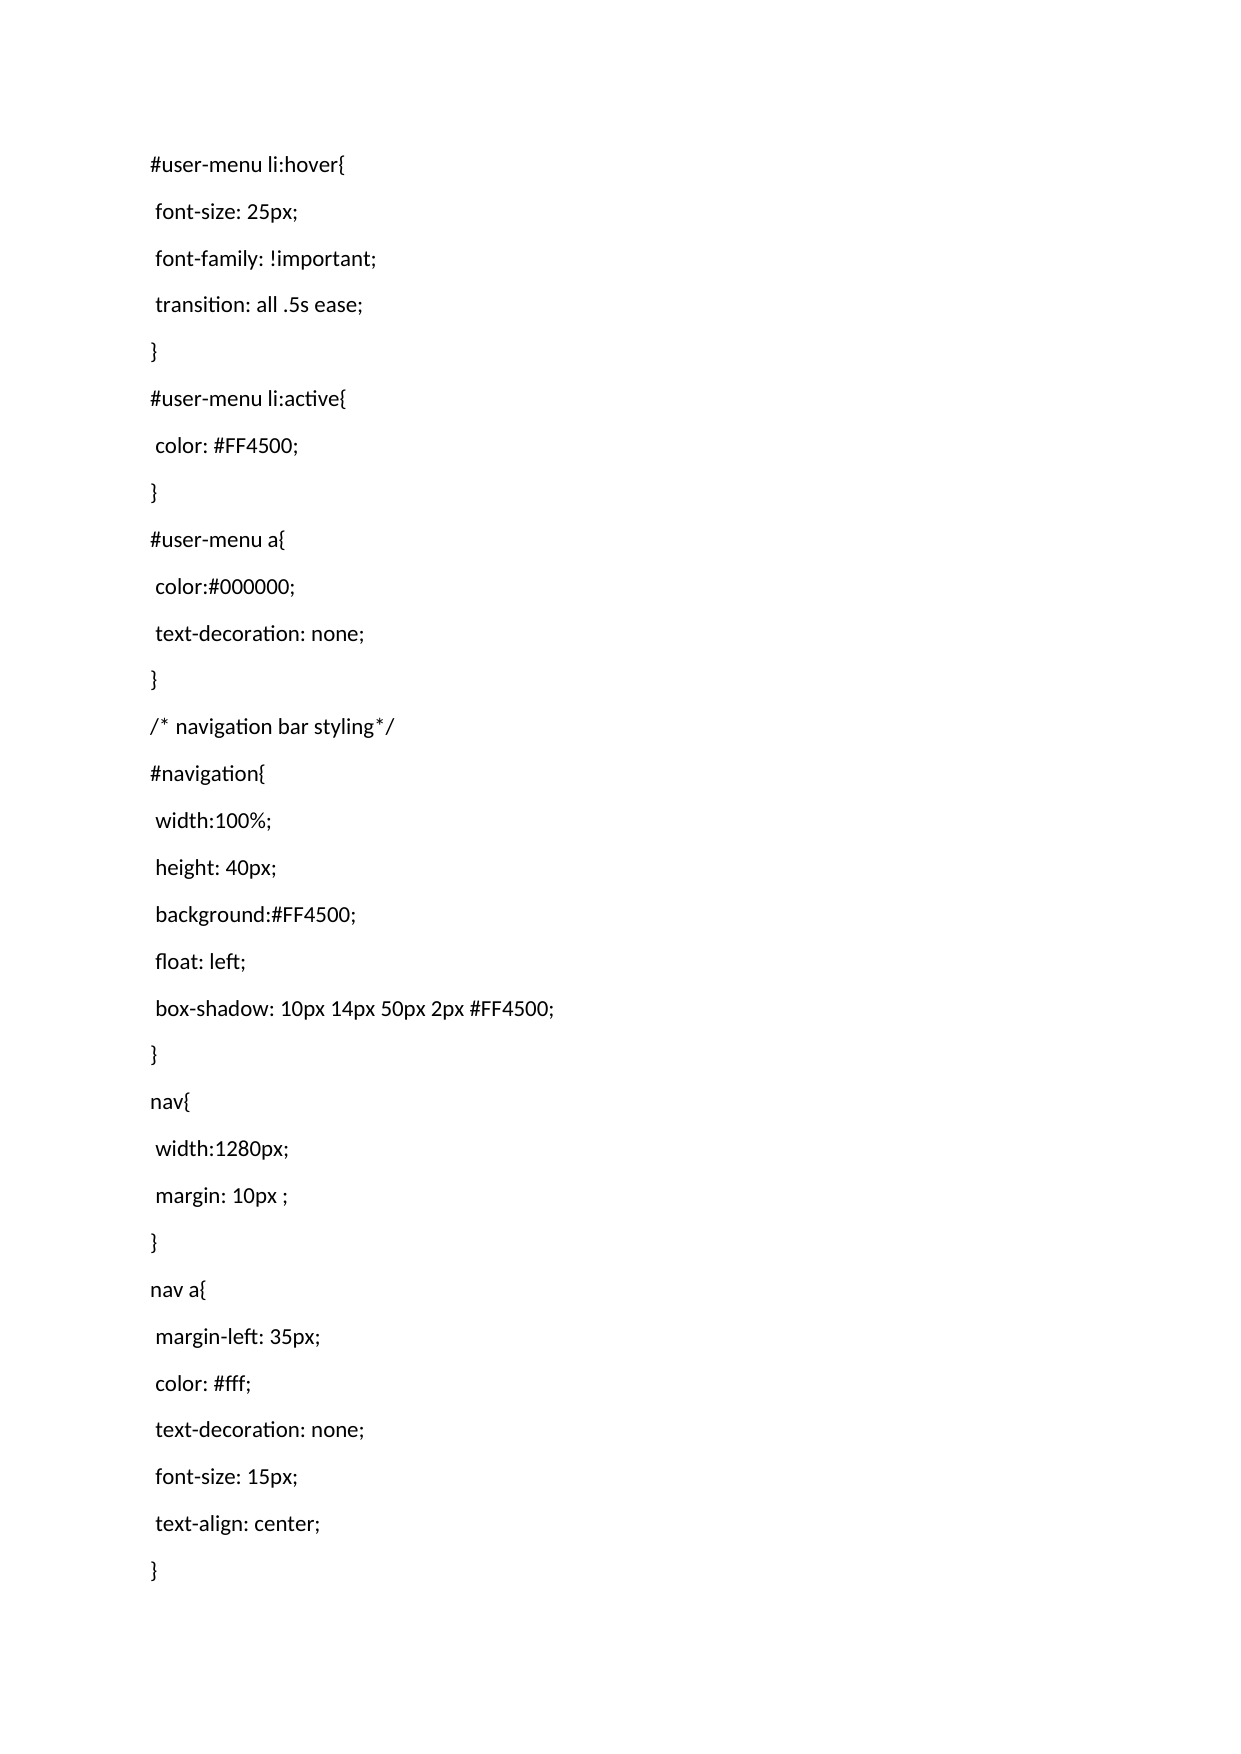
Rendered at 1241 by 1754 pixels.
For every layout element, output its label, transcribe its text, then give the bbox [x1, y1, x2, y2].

text text-decoration: none; [150, 619, 1090, 647]
text } [150, 337, 1090, 366]
text height: 40px; [150, 853, 1090, 881]
text text-decoration: none; [150, 1416, 1090, 1444]
text font-size: 25px; [150, 197, 1090, 225]
text nav a{ [150, 1275, 1090, 1303]
text } [150, 478, 1090, 506]
text #user-menu li:active{ [150, 384, 1090, 412]
text margin-left: 35px; [150, 1322, 1090, 1350]
text } [150, 1041, 1090, 1069]
text width:1280px; [150, 1134, 1090, 1162]
text background:#FF4500; [150, 900, 1090, 928]
text #user-menu a{ [150, 525, 1090, 553]
text box-shadow: 10px 14px 50px 2px #FF4500; [150, 994, 1090, 1022]
text width:100%; [150, 806, 1090, 834]
text font-size: 15px; [150, 1462, 1090, 1491]
text #navigation{ [150, 759, 1090, 787]
text color: #fff; [150, 1369, 1090, 1397]
text /* navigation bar styling*/ [150, 712, 1090, 741]
text transition: all .5s ease; [150, 291, 1090, 319]
text color: #FF4500; [150, 431, 1090, 459]
text font-family: !important; [150, 244, 1090, 272]
text #user-menu li:hover{ [150, 150, 1090, 178]
text color:#000000; [150, 572, 1090, 600]
text } [150, 666, 1090, 694]
text } [150, 1228, 1090, 1256]
text } [150, 1556, 1090, 1584]
text margin: 10px ; [150, 1181, 1090, 1209]
text text-align: center; [150, 1509, 1090, 1537]
text nav{ [150, 1087, 1090, 1116]
text float: left; [150, 947, 1090, 975]
